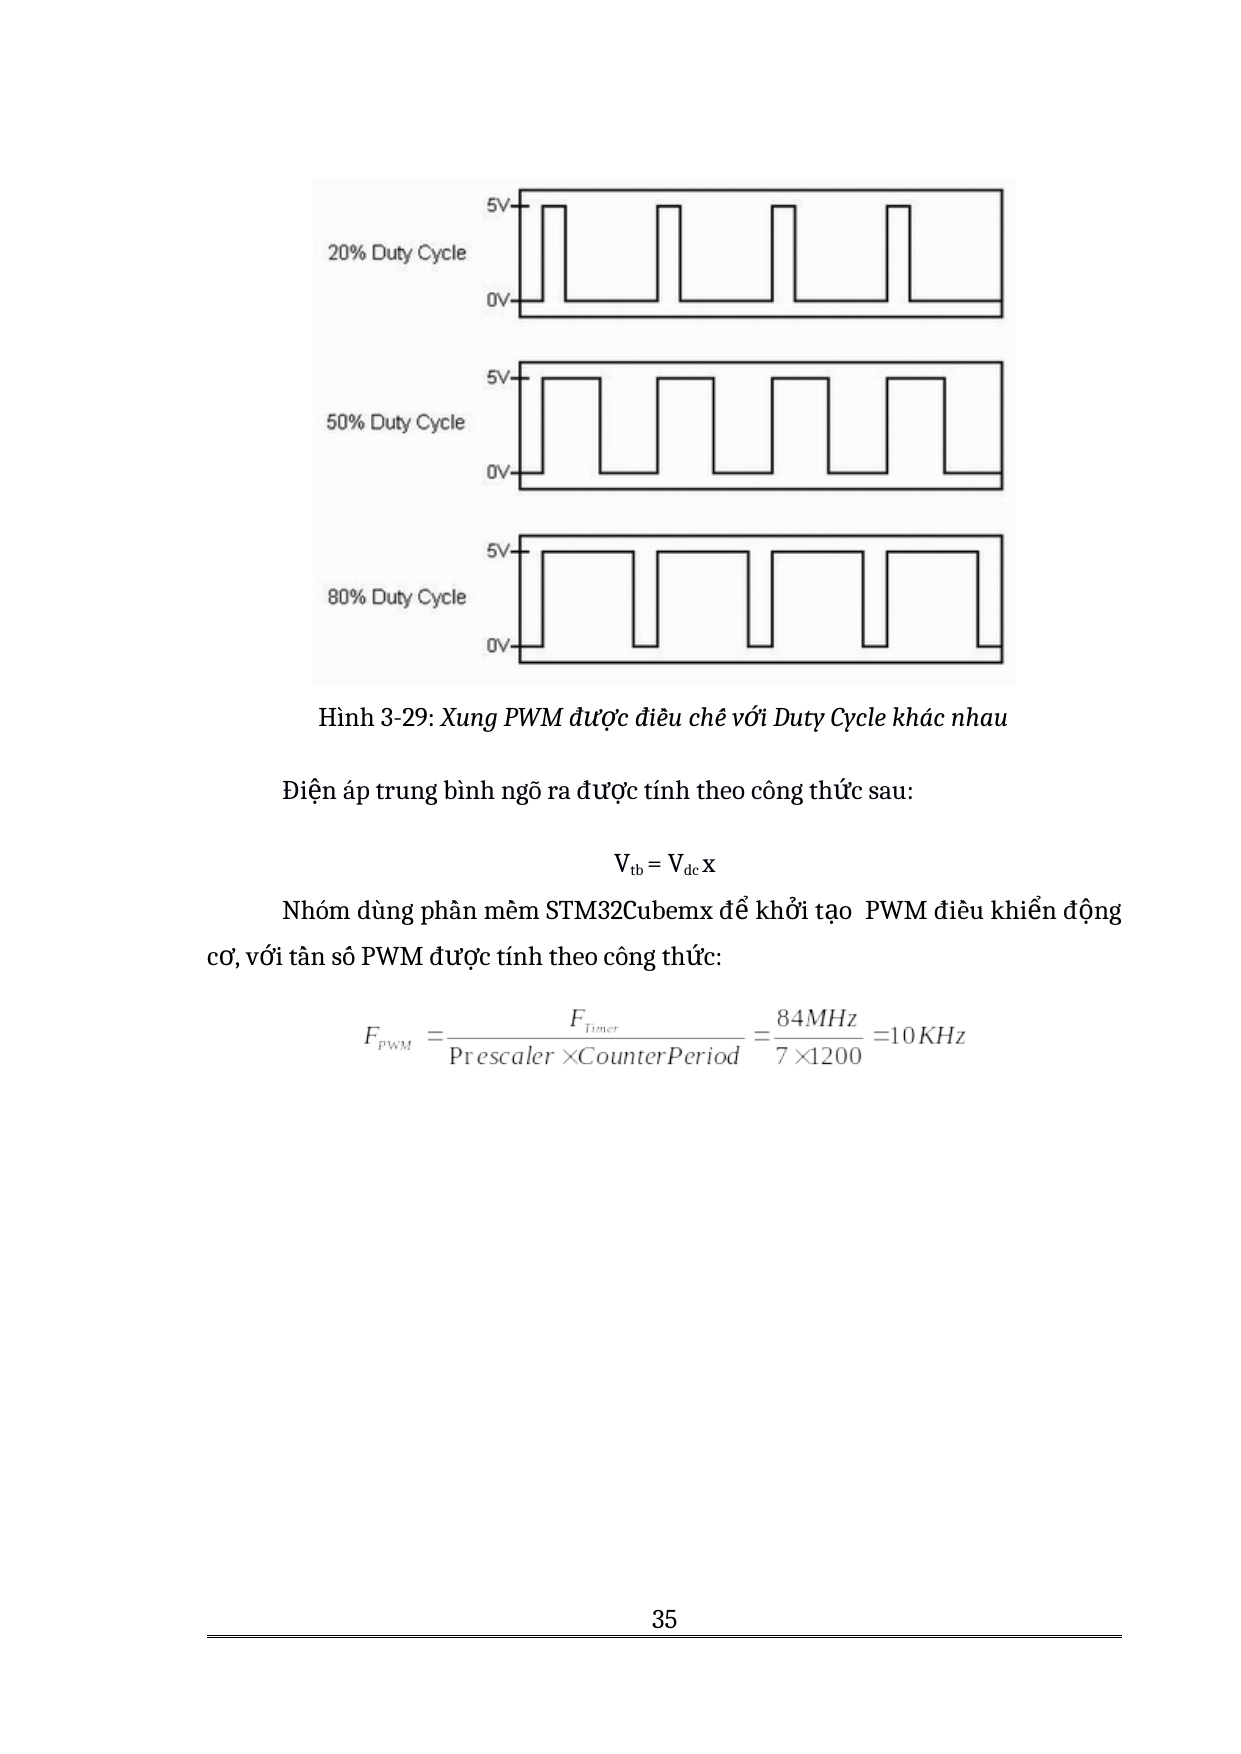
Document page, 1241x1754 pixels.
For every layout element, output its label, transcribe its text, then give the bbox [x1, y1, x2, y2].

text Nhóm dùng phần mềm STM32Cubemx để khởi tạo PWM điều khiển động cơ, với tần số PWM được tính theo công thức: [207, 895, 1122, 972]
text Vtb = Vdc x [207, 848, 1122, 879]
text Điện áp trung bình ngõ ra được tính theo công thức sau: [207, 775, 1122, 806]
picture [312, 177, 1017, 687]
